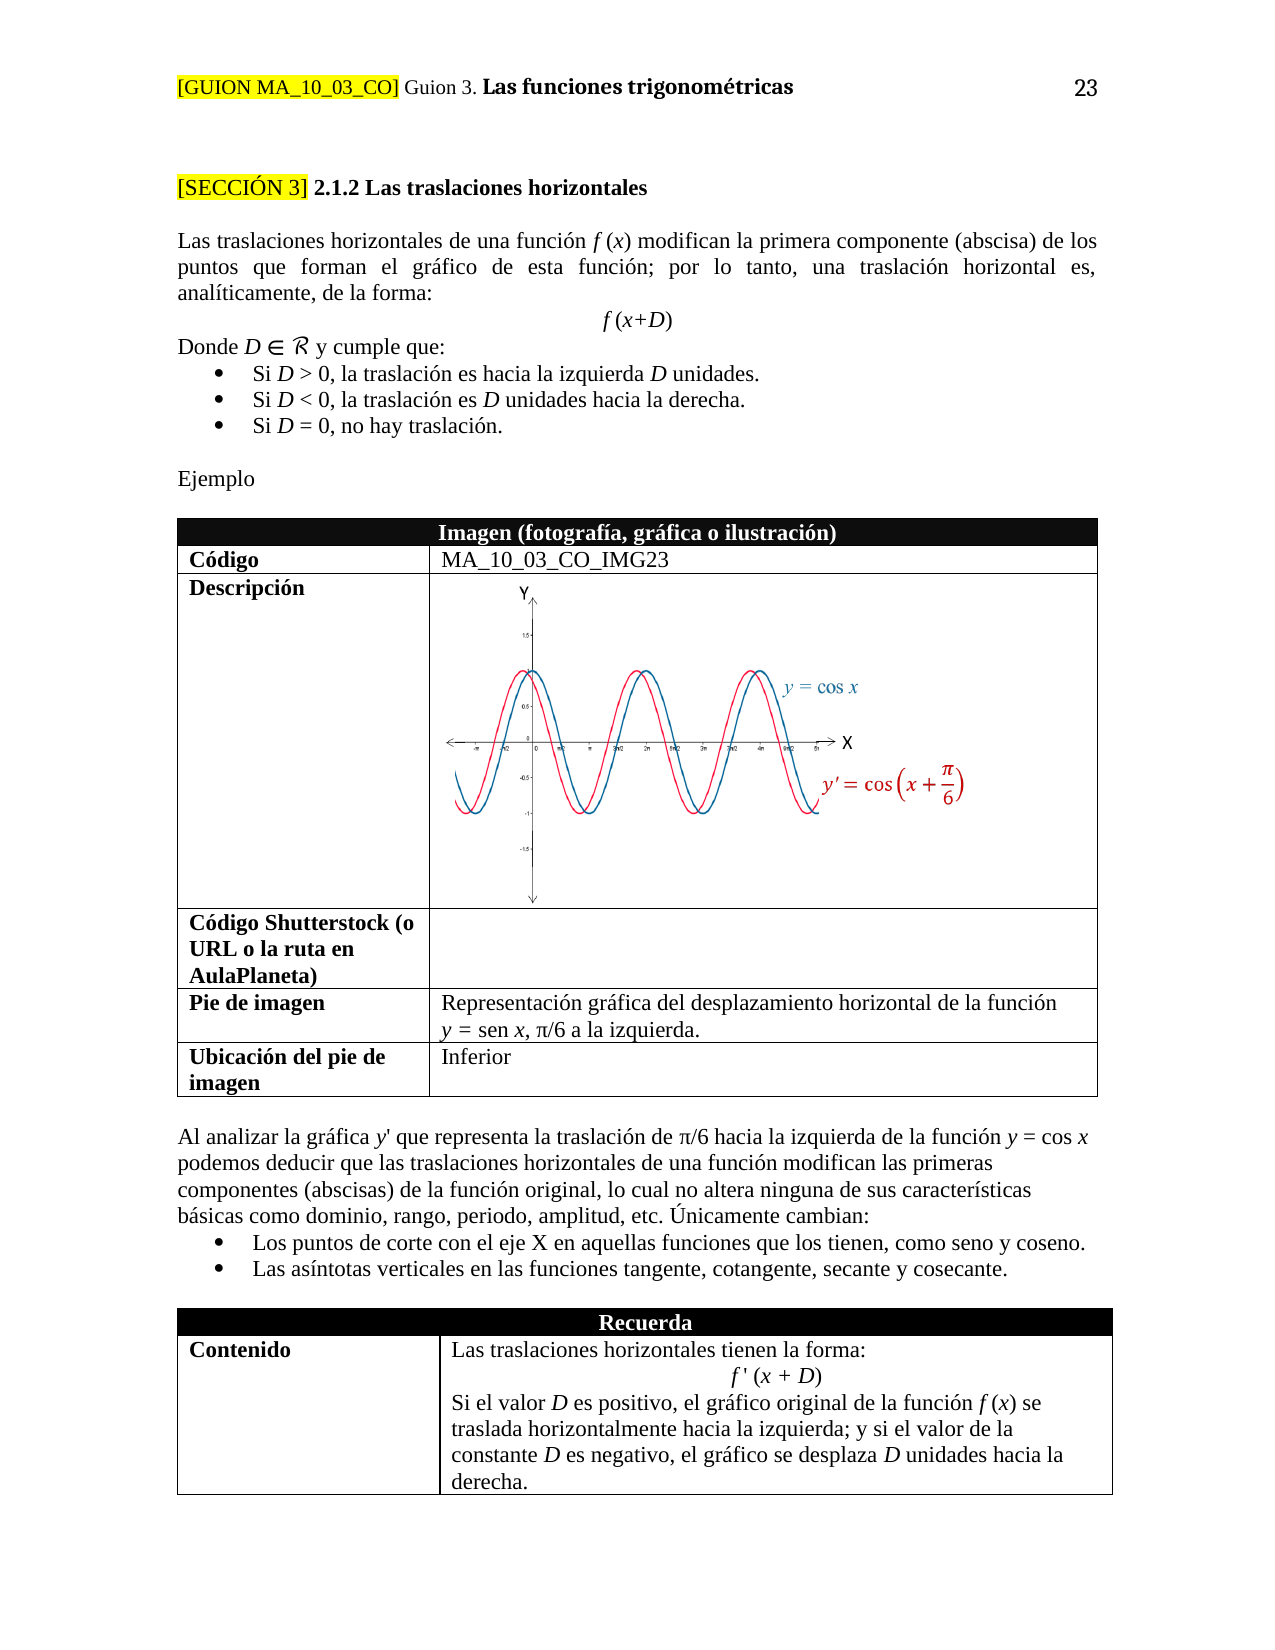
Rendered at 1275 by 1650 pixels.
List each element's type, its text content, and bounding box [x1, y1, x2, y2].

list Si D < 0, la traslación es D unidades hacia la derecha. [215, 386, 1098, 412]
table_cell [975, 574, 1097, 908]
text Ejemplo [177, 465, 1098, 492]
table_cell Código Shutterstock (o URL o la ruta en AulaPlaneta) [178, 909, 429, 988]
text Las traslaciones horizontales de una función f (x) modifican la primera componente (abscisa) de los puntos que forman el gráfico de esta función; por lo tanto, una traslación horizontal es, analíticamente, de la forma: [177, 227, 1098, 306]
text Al analizar la gráfica y' que representa la traslación de π/6 hacia la izquierda de la función y = cos x podemos deducir que las traslaciones horizontales de una función modifican las primeras componentes (abscisas) de la función original, lo cual no altera ninguna de sus características básicas como dominio, rango, periodo, amplitud, etc. Únicamente cambian: [177, 1123, 1098, 1228]
table_cell Representación gráfica del desplazamiento horizontal de la función y = sen x, π/6 a la izquierda. [430, 989, 1097, 1042]
list Las asíntotas verticales en las funciones tangente, cotangente, secante y cosecante. [215, 1255, 1098, 1281]
text Donde D ∈ ℛ y cumple que: [177, 332, 1098, 360]
text f (x+D) [177, 306, 1098, 332]
table_cell [430, 574, 441, 908]
table_cell Descripción [178, 574, 429, 908]
table_header Recuerda [178, 1309, 1112, 1335]
table_cell [430, 909, 1097, 988]
picture [441, 573, 975, 909]
list Si D > 0, la traslación es hacia la izquierda D unidades. [215, 360, 1098, 386]
list Si D = 0, no hay traslación. [215, 412, 1098, 439]
table_cell Inferior [430, 1043, 1097, 1096]
table_cell MA_10_03_CO_IMG23 [430, 546, 1097, 573]
table_cell Ubicación del pie de imagen [178, 1043, 429, 1096]
list Los puntos de corte con el eje X en aquellas funciones que los tienen, como seno y coseno. [215, 1228, 1098, 1255]
table_cell Contenido [178, 1336, 439, 1494]
table_cell Las traslaciones horizontales tienen la forma: f ' (x + D) Si el valor D es positivo, el gráfico original de la función f (x) se traslada horizontalmente hacia la izquierda; y si el valor de la constante D es negativo, el gráfico se desplaza D unidades hacia la derecha. [441, 1336, 1112, 1494]
table_header Imagen (fotografía, gráfica o ilustración) [178, 519, 1097, 545]
table_cell Pie de imagen [178, 989, 429, 1042]
table_cell Código [178, 546, 429, 573]
text [SECCIÓN 3] 2.1.2 Las traslaciones horizontales [308, 174, 1098, 200]
